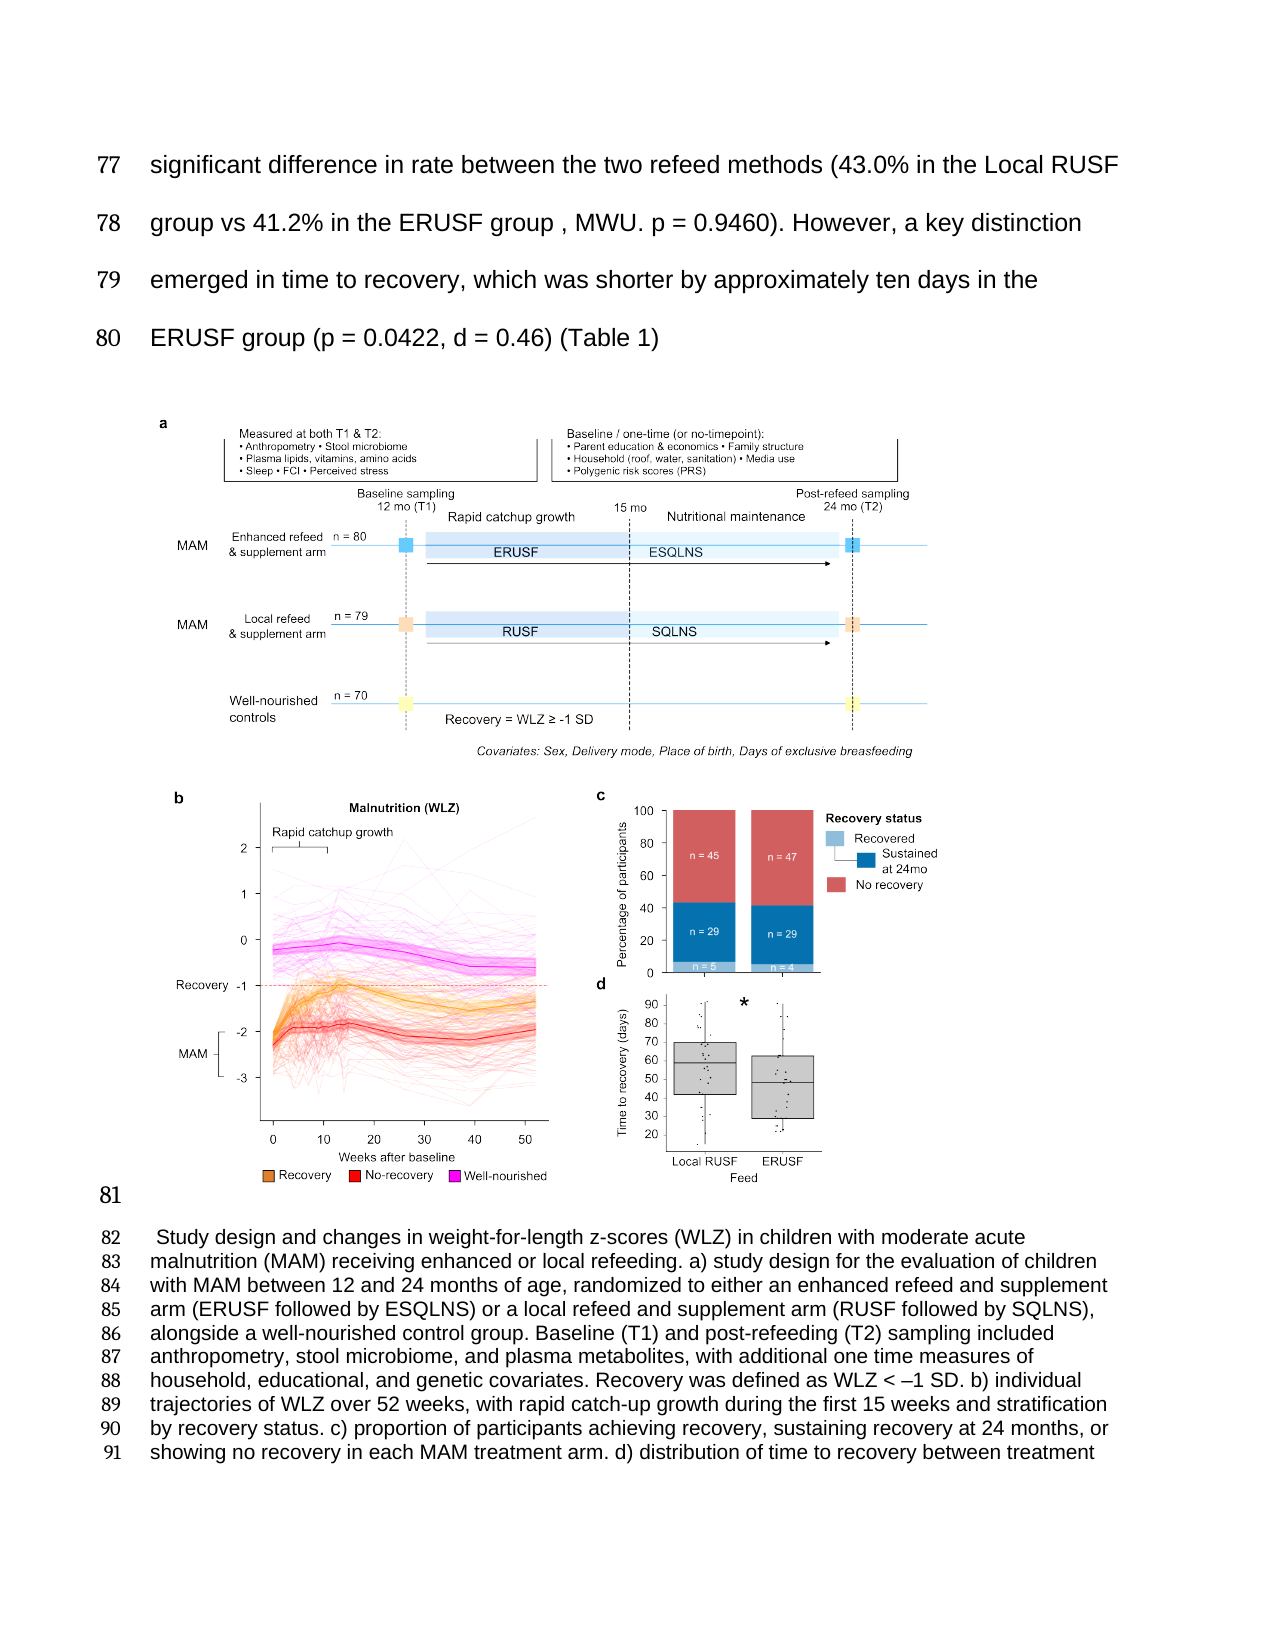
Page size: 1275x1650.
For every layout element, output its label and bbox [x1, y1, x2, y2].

picture [150, 405, 949, 1204]
text [150, 1224, 1125, 1464]
text [150, 150, 1125, 351]
